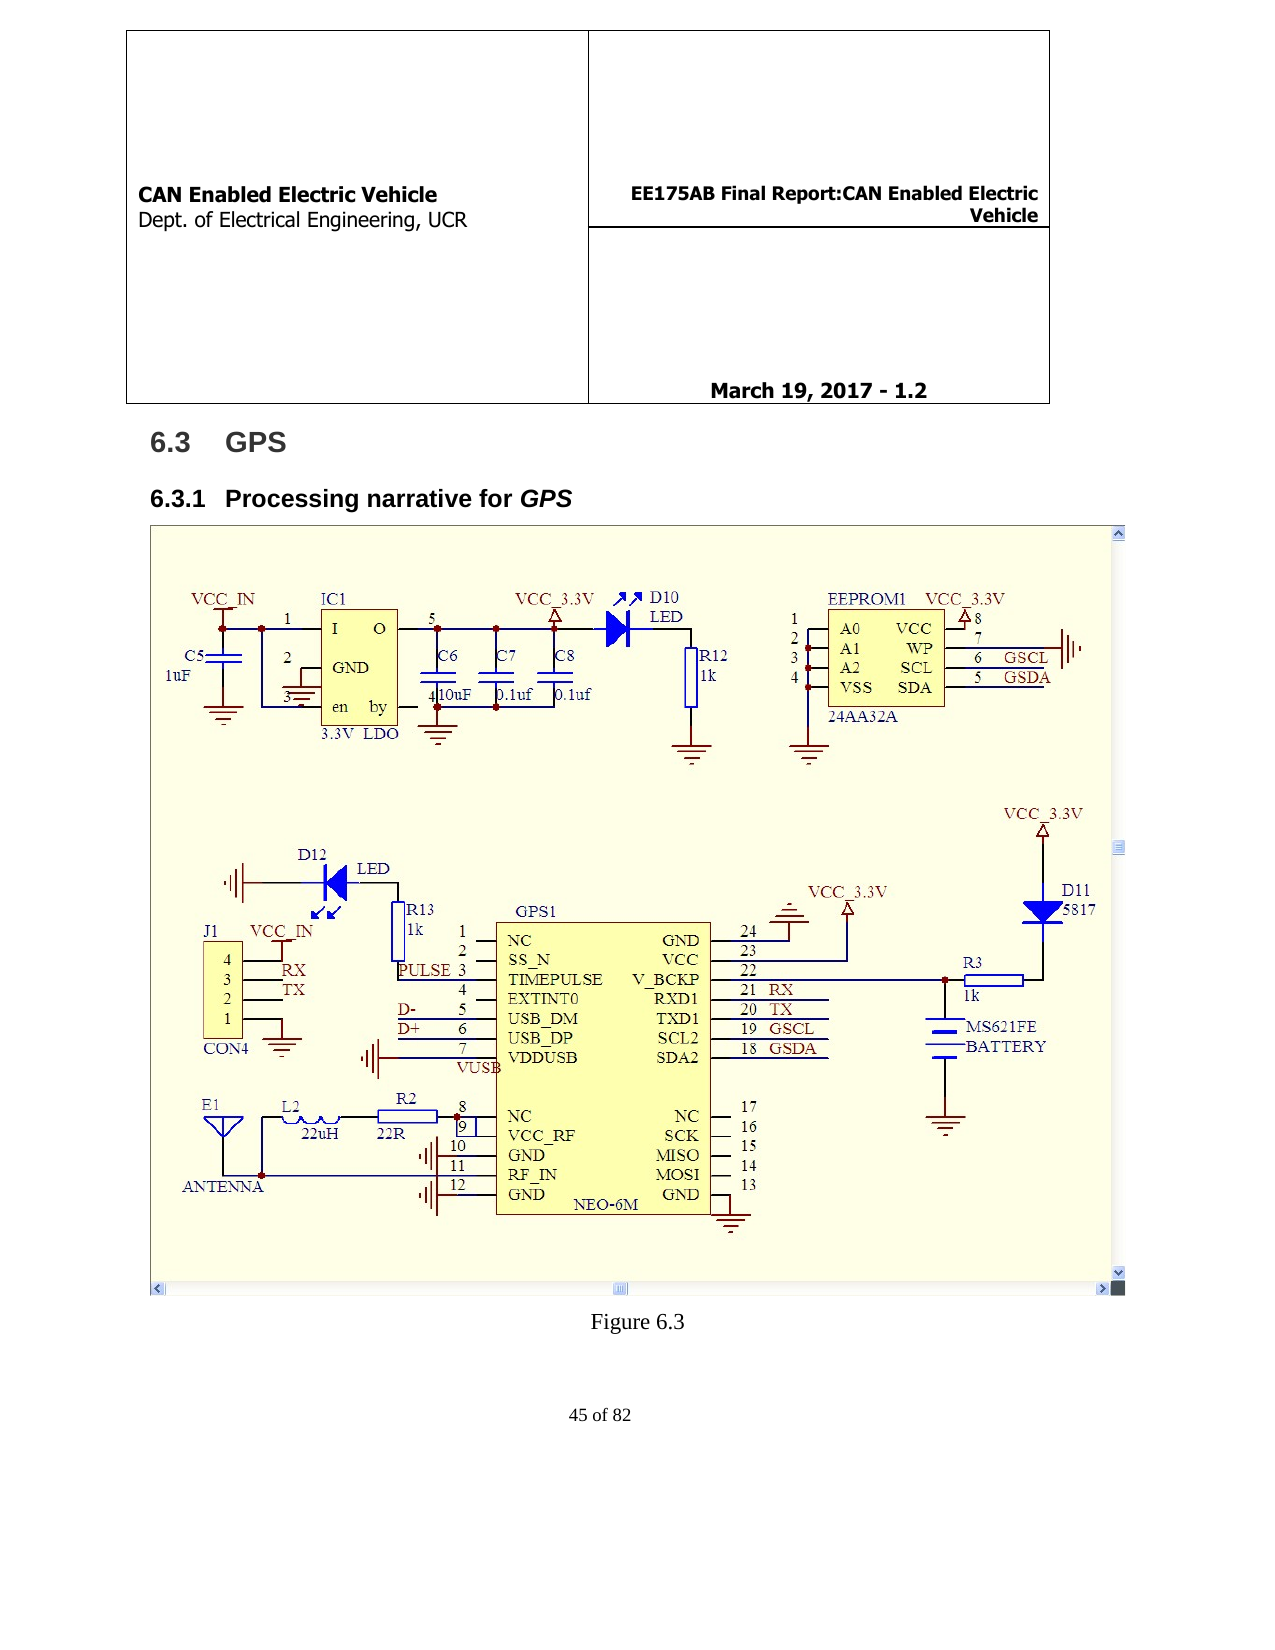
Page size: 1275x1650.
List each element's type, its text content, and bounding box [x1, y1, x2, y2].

picture [150, 525, 1125, 1296]
subtitle Processing narrative for GPS [150, 484, 1125, 513]
text Figure 6.3 [150, 1308, 1125, 1335]
subtitle GPS [150, 425, 1125, 459]
